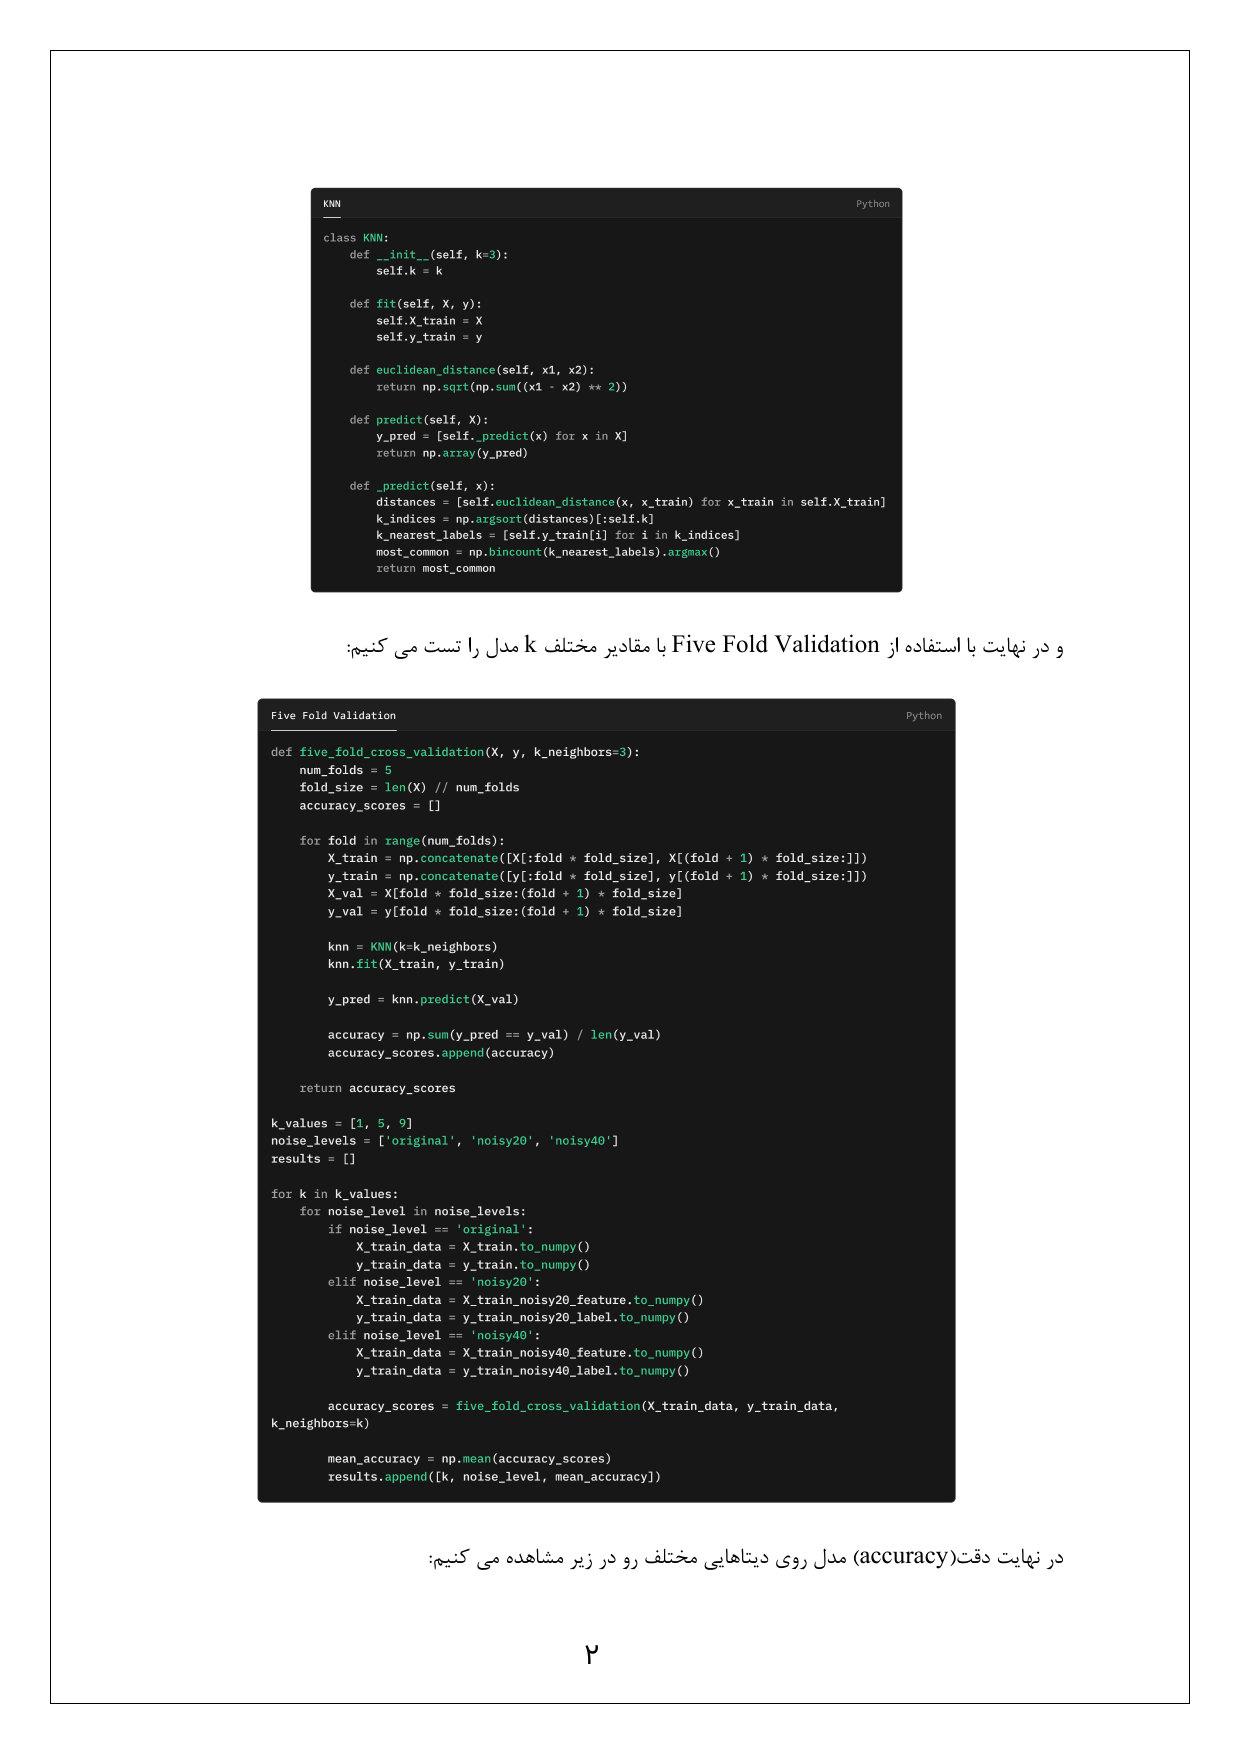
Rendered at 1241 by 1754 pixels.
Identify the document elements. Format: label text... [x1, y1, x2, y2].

picture [299, 177, 914, 604]
text در نهایت دقت(accuracy) مدل روی دیتاهایی مختلف رو در زیر مشاهده می کنیم: [150, 1540, 1063, 1572]
picture [245, 686, 968, 1515]
text و در نهایت با استفاده از Five Fold Validation با مقادیر مختلف k مدل را تست می کنیم: [150, 629, 1063, 661]
